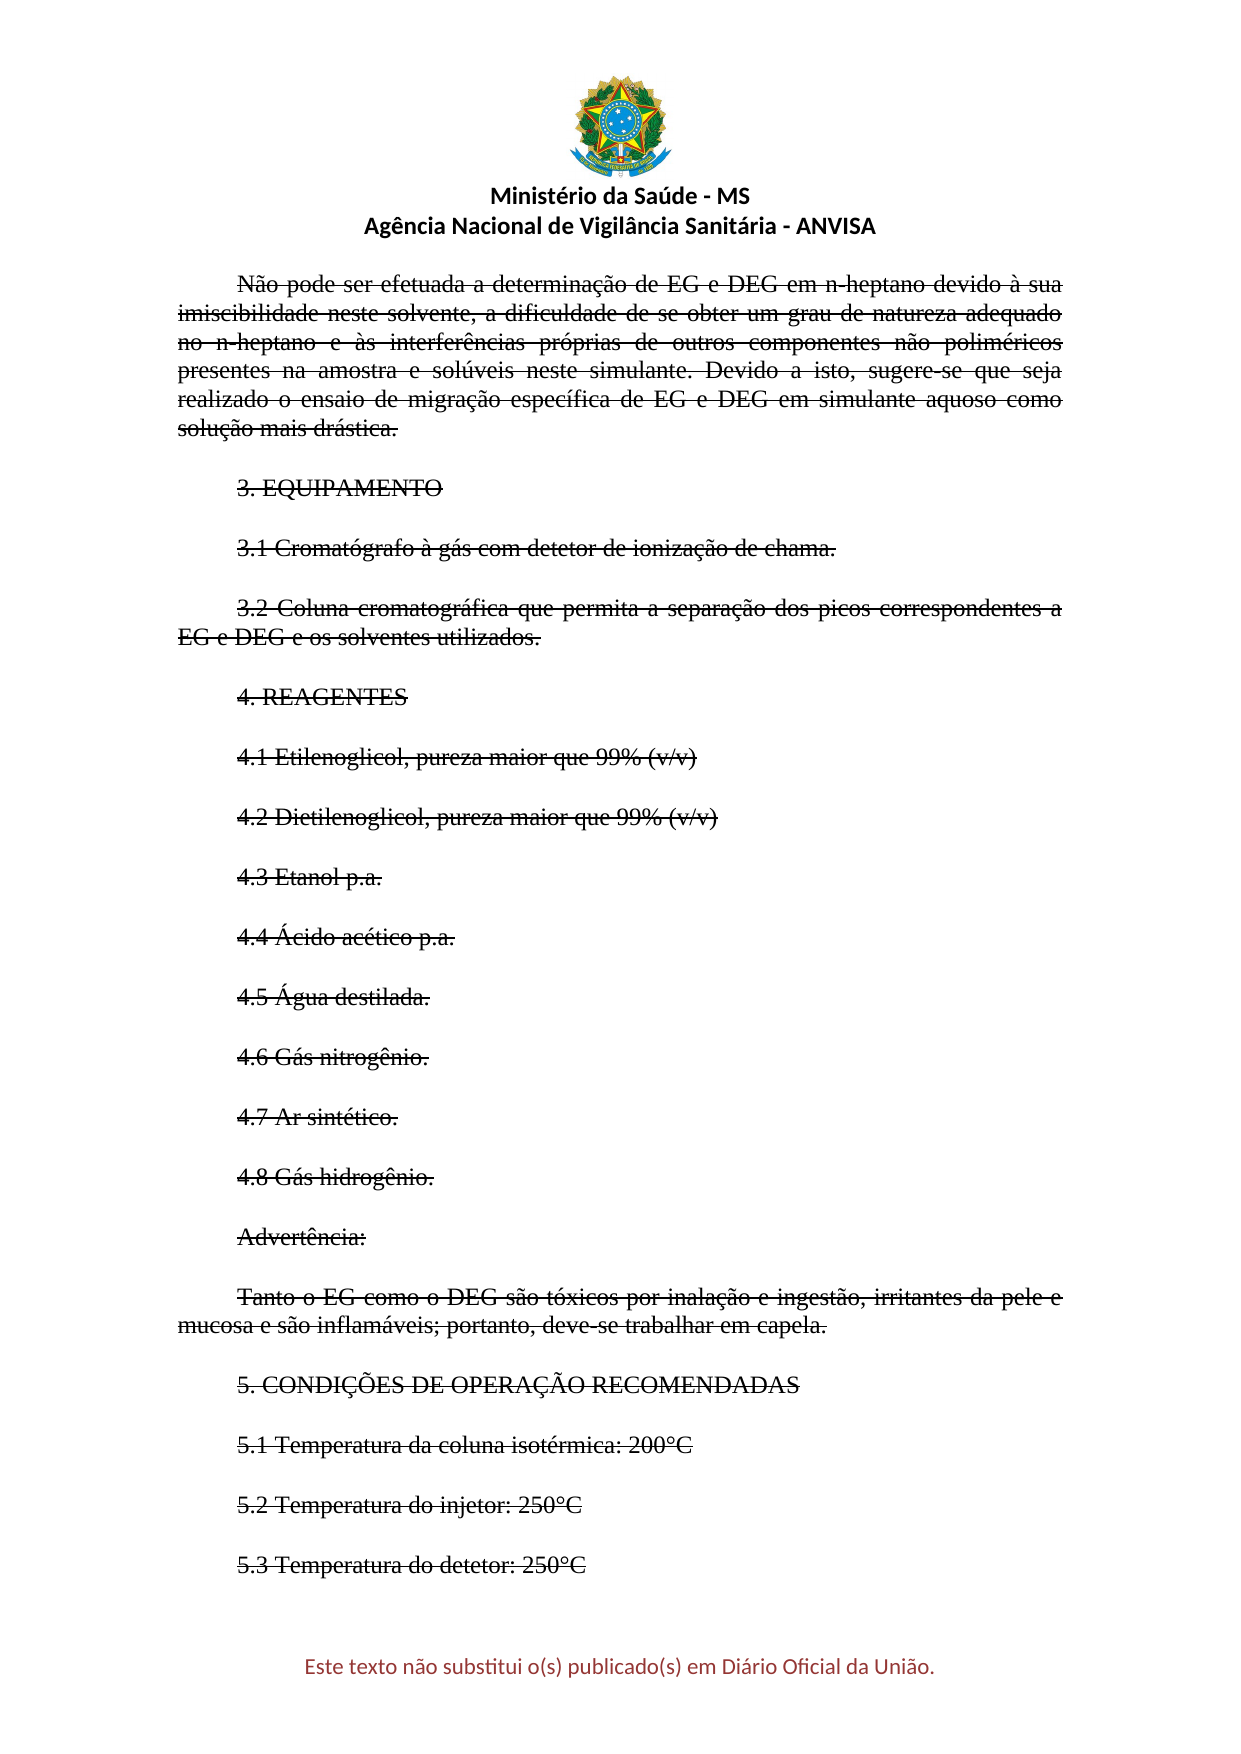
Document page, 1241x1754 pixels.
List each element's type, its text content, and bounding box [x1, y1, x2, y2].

text 4.2 Dietilenoglicol, pureza maior que 99% (v/v) [177, 802, 1063, 830]
text 3.2 Coluna cromatográfica que permita a separação dos picos correspondentes a EG e DEG e os solventes utilizados. [177, 593, 1063, 650]
text Tanto o EG como o DEG são tóxicos por inalação e ingestão, irritantes da pele e mucosa e são inflamáveis; portanto, deve-se trabalhar em capela. [177, 1282, 1063, 1339]
text 4.8 Gás hidrogênio. [177, 1162, 1063, 1190]
text 4. REAGENTES [177, 682, 1063, 710]
text 4.3 Etanol p.a. [177, 862, 1063, 890]
text 5.1 Temperatura da coluna isotérmica: 200°C [177, 1430, 1063, 1459]
text 5. CONDIÇÕES DE OPERAÇÃO RECOMENDADAS [177, 1370, 1063, 1399]
text 3.1 Cromatógrafo à gás com detetor de ionização de chama. [177, 533, 1063, 562]
text 4.5 Água destilada. [177, 982, 1063, 1010]
text Advertência: [177, 1222, 1063, 1250]
text 3. EQUIPAMENTO [177, 473, 1063, 502]
picture [566, 73, 674, 180]
text 5.2 Temperatura do injetor: 250°C [177, 1490, 1063, 1519]
text Não pode ser efetuada a determinação de EG e DEG em n-heptano devido à sua imiscibilidade neste solvente, a dificuldade de se obter um grau de natureza adequado no n-heptano e às interferências próprias de outros componentes não poliméricos presentes na amostra e solúveis neste simulante. Devido a isto, sugere-se que seja realizado o ensaio de migração específica de EG e DEG em simulante aquoso como solução mais drástica. [177, 401, 1063, 442]
text Não pode ser efetuada a determinação de EG e DEG em n-heptano devido à sua imiscibilidade neste solvente, a dificuldade de se obter um grau de natureza adequado no n-heptano e às interferências próprias de outros componentes não poliméricos presentes na amostra e solúveis neste simulante. Devido a isto, sugere-se que seja realizado o ensaio de migração específica de EG e DEG em simulante aquoso como solução mais drástica. [177, 343, 1063, 400]
text 4.4 Ácido acético p.a. [177, 922, 1063, 950]
text Não pode ser efetuada a determinação de EG e DEG em n-heptano devido à sua imiscibilidade neste solvente, a dificuldade de se obter um grau de natureza adequado no n-heptano e às interferências próprias de outros componentes não poliméricos presentes na amostra e solúveis neste simulante. Devido a isto, sugere-se que seja realizado o ensaio de migração específica de EG e DEG em simulante aquoso como solução mais drástica. [177, 269, 1063, 342]
text 5.3 Temperatura do detetor: 250°C [177, 1550, 1063, 1579]
text 4.6 Gás nitrogênio. [177, 1042, 1063, 1070]
text 4.1 Etilenoglicol, pureza maior que 99% (v/v) [177, 742, 1063, 770]
text 4.7 Ar sintético. [177, 1102, 1063, 1130]
